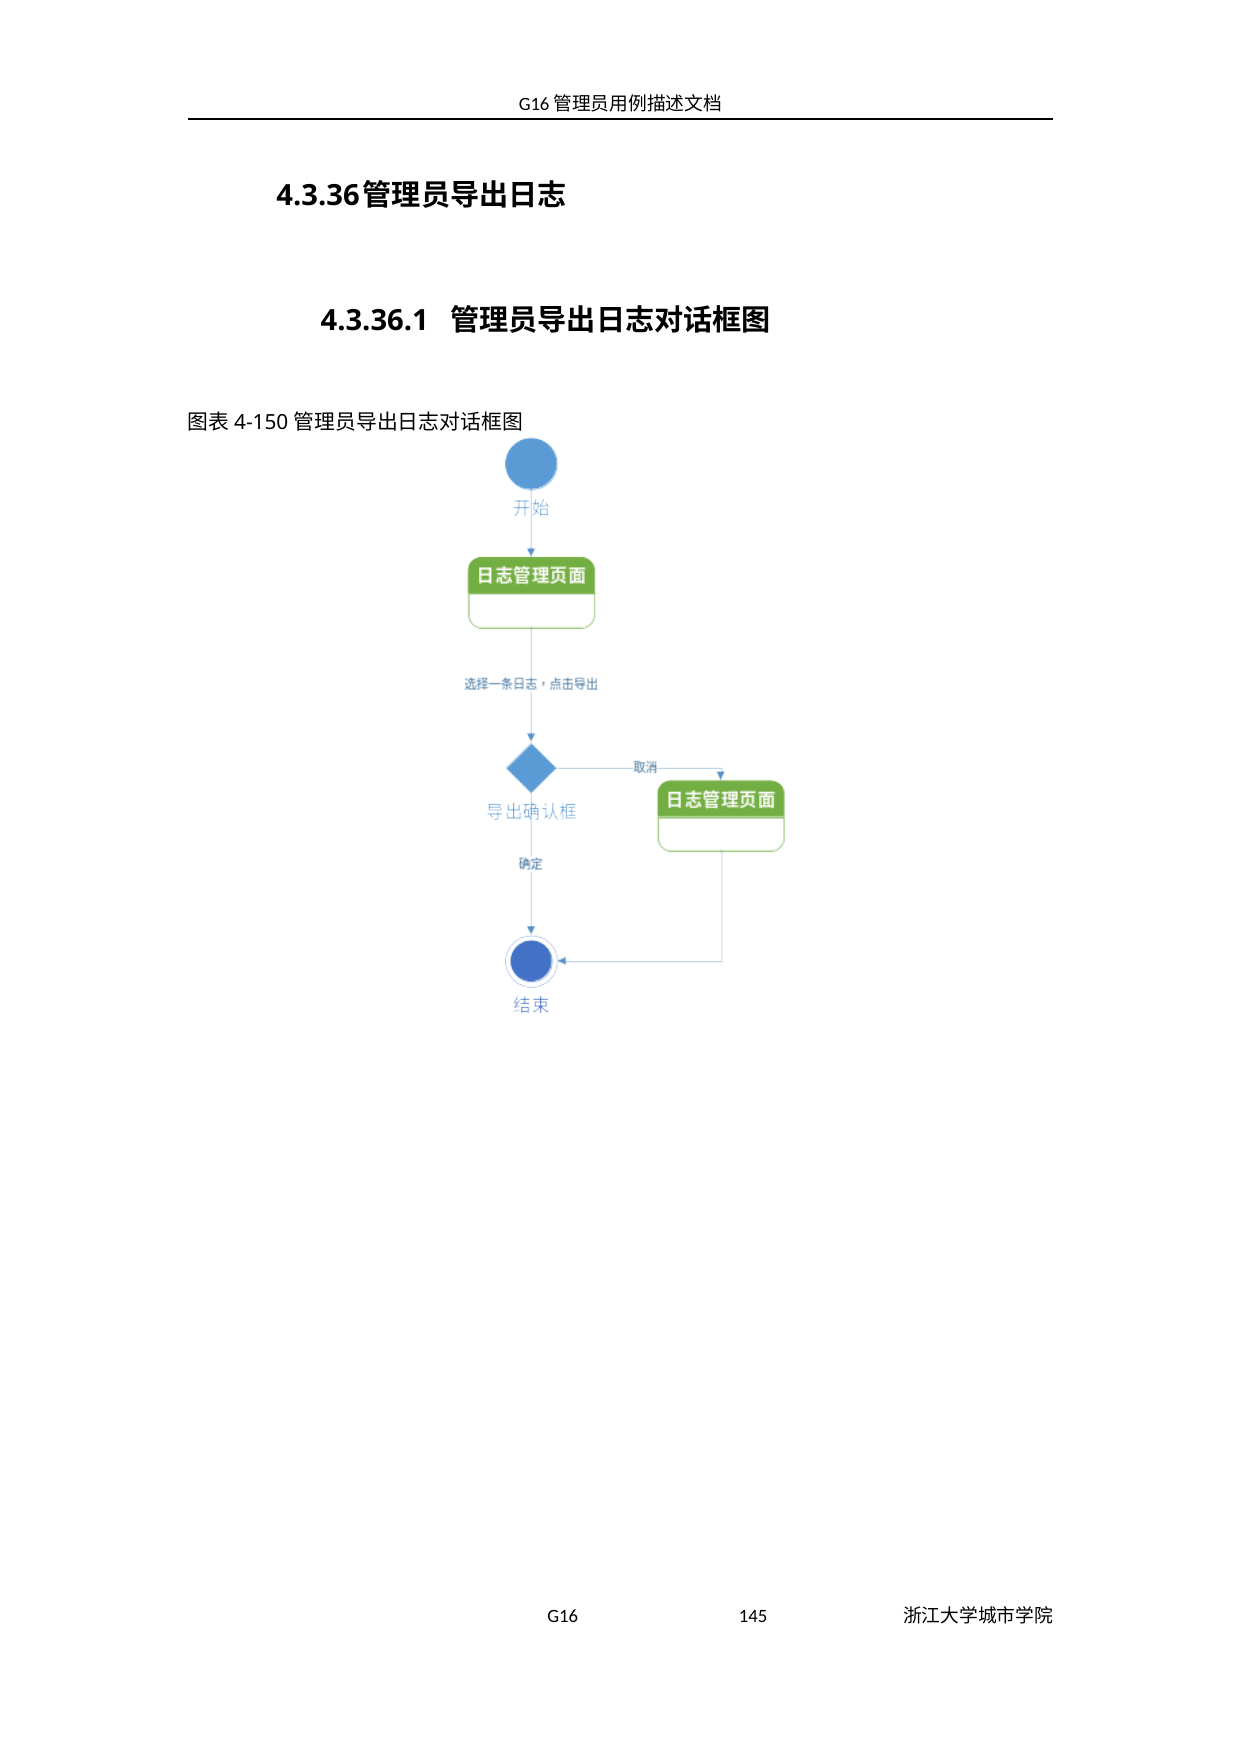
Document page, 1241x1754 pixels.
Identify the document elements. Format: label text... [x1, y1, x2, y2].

subtitle 管理员导出日志 [276, 160, 1053, 225]
subtitle 管理员导出日志对话框图 [320, 285, 1053, 350]
